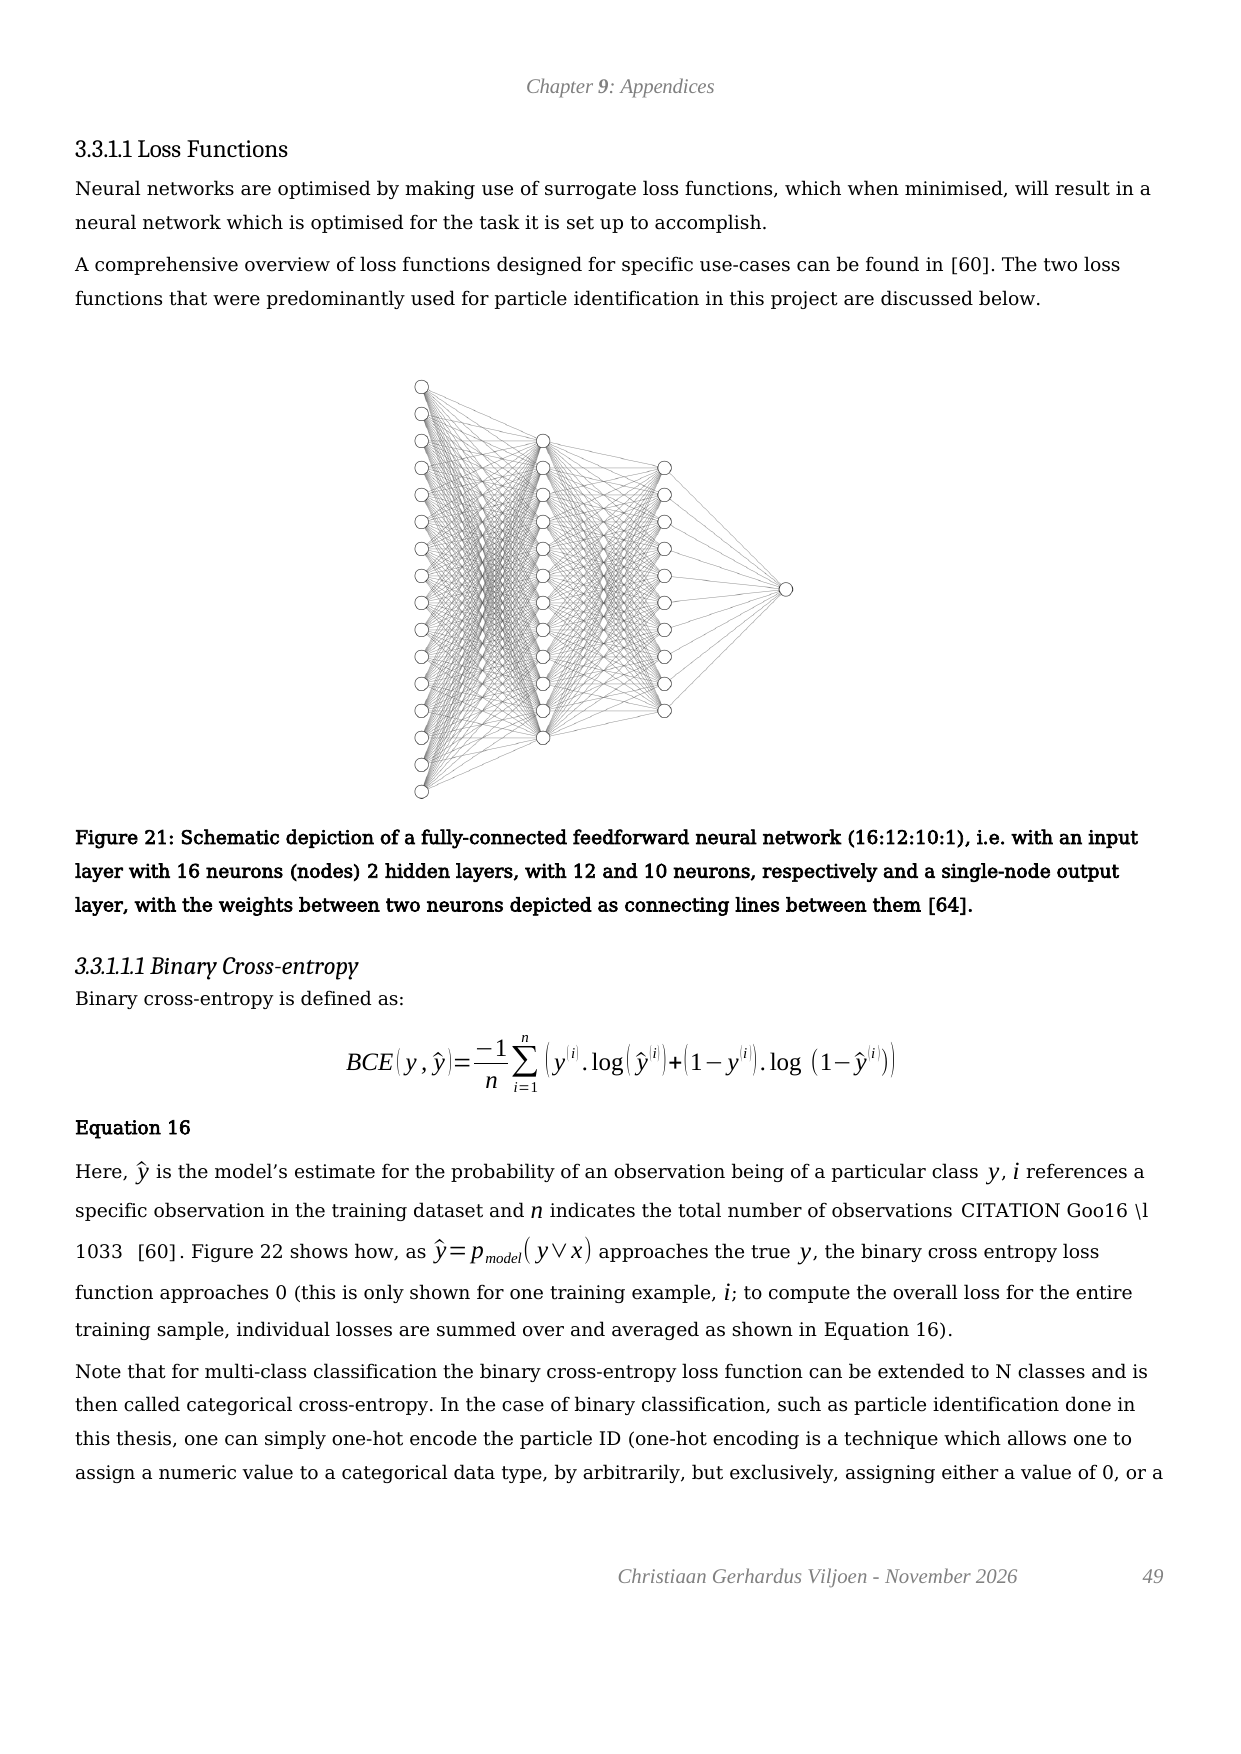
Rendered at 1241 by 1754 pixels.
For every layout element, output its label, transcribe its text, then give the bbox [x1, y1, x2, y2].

picture [386, 370, 854, 806]
text Figure 21: Schematic depiction of a fully-connected feedforward neural network (16:12:10:1), i.e. with an input layer with 16 neurons (nodes) 2 hidden layers, with 12 and 10 neurons, respectively and a single-node output layer, with the weights between two neurons depicted as connecting lines between them . [75, 825, 1165, 915]
text Equation 16 [75, 1116, 1165, 1138]
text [75, 1359, 1165, 1483]
text Here, is the model’s estimate for the probability of an observation being of a particular class , references a specific observation in the training dataset and indicates the total number of observations. Figure 22 shows how, as approaches the true , the binary cross entropy loss function approaches 0 (this is only shown for one training example, ; to compute the overall loss for the entire training sample, individual losses are summed over and averaged as shown in Equation 16). [75, 1158, 1165, 1340]
text Binary cross-entropy is defined as: [75, 987, 1165, 1009]
text A comprehensive overview of loss functions designed for specific use-cases can be found in . The two loss functions that were predominantly used for particle identification in this project are discussed below. [75, 252, 1165, 309]
text Neural networks are optimised by making use of surrogate loss functions, which when minimised, will result in a neural network which is optimised for the task it is set up to accomplish. [75, 177, 1165, 233]
subtitle Loss Functions [75, 135, 1165, 164]
subtitle Binary Cross-entropy [75, 952, 1165, 980]
